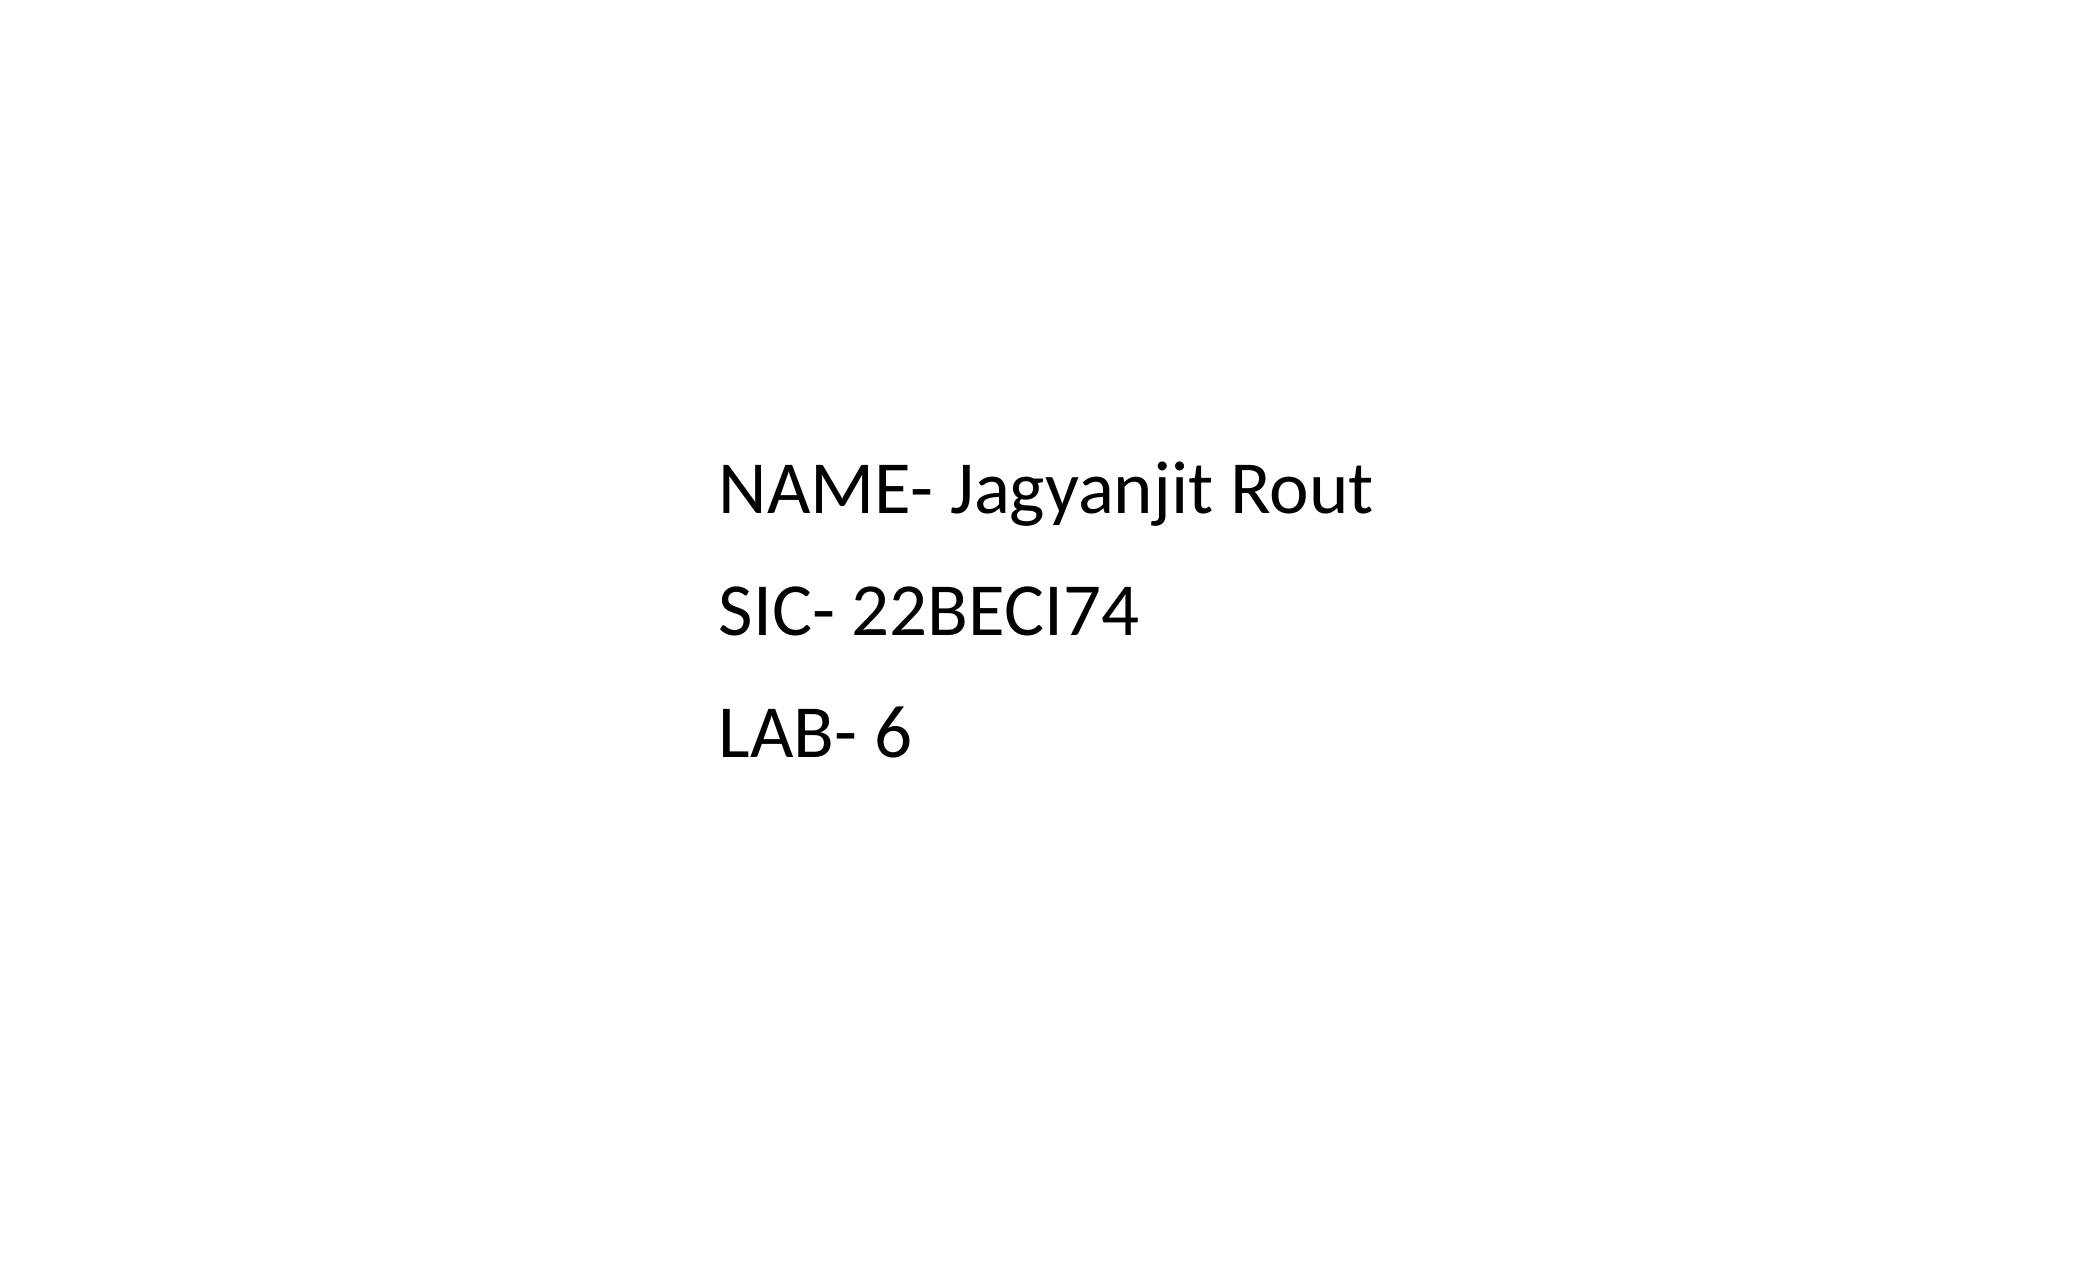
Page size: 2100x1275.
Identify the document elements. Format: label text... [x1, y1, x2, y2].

text LAB- 6 [75, 684, 2025, 776]
text NAME- Jagyanjit Rout [75, 441, 2025, 532]
text SIC- 22BECI74 [75, 562, 2025, 654]
